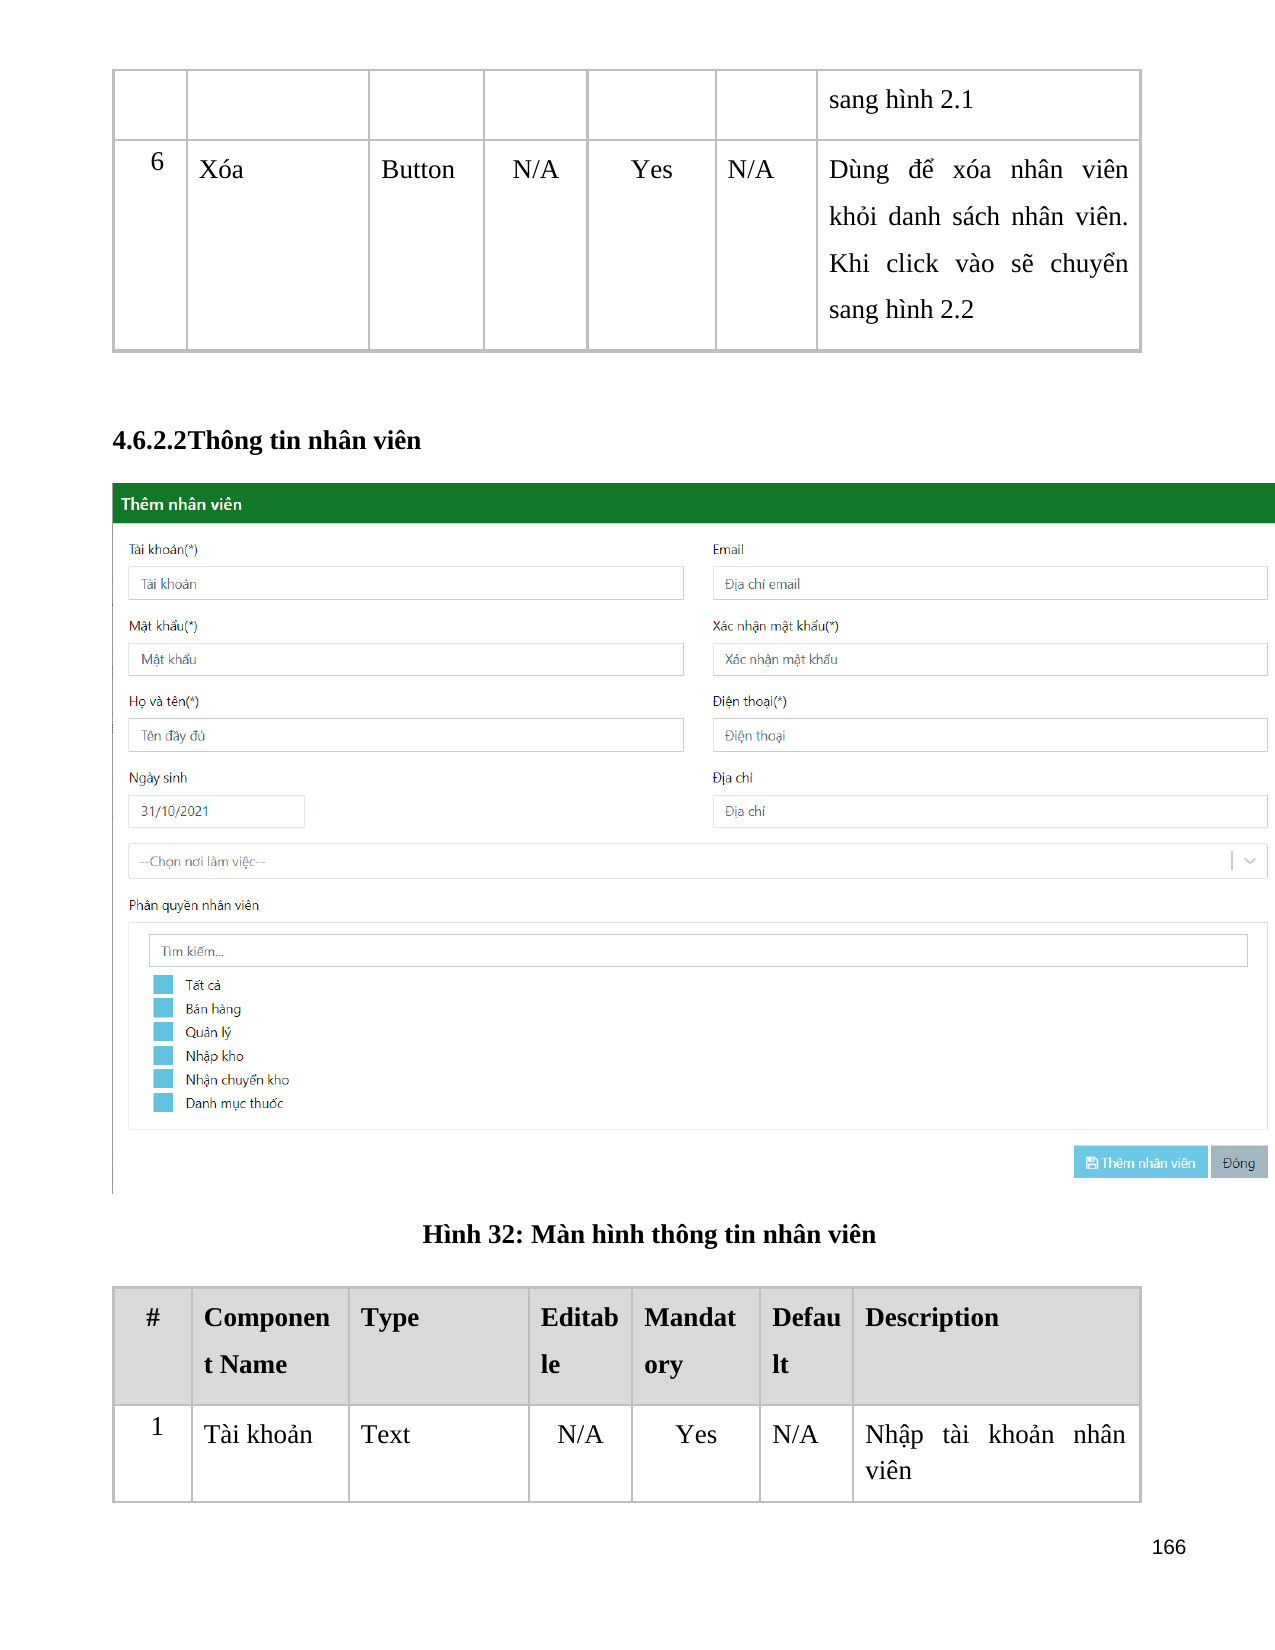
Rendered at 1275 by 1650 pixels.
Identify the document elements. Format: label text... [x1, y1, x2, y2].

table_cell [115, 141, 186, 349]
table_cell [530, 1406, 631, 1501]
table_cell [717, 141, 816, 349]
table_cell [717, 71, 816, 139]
subtitle Thông tin nhân viên [112, 424, 1186, 455]
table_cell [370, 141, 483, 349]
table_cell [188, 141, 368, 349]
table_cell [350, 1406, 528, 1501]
picture [112, 483, 1275, 1194]
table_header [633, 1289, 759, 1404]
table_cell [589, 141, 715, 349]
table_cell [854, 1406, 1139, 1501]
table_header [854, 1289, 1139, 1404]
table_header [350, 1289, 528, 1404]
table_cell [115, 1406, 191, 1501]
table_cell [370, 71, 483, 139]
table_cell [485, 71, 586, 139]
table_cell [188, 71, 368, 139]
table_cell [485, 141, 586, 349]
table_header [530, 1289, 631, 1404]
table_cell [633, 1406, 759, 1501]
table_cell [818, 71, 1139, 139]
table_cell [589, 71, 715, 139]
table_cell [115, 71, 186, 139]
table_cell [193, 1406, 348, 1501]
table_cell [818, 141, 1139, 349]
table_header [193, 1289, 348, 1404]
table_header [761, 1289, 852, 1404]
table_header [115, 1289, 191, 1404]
text Hình 32: Màn hình thông tin nhân viên [112, 1218, 1186, 1249]
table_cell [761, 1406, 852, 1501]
